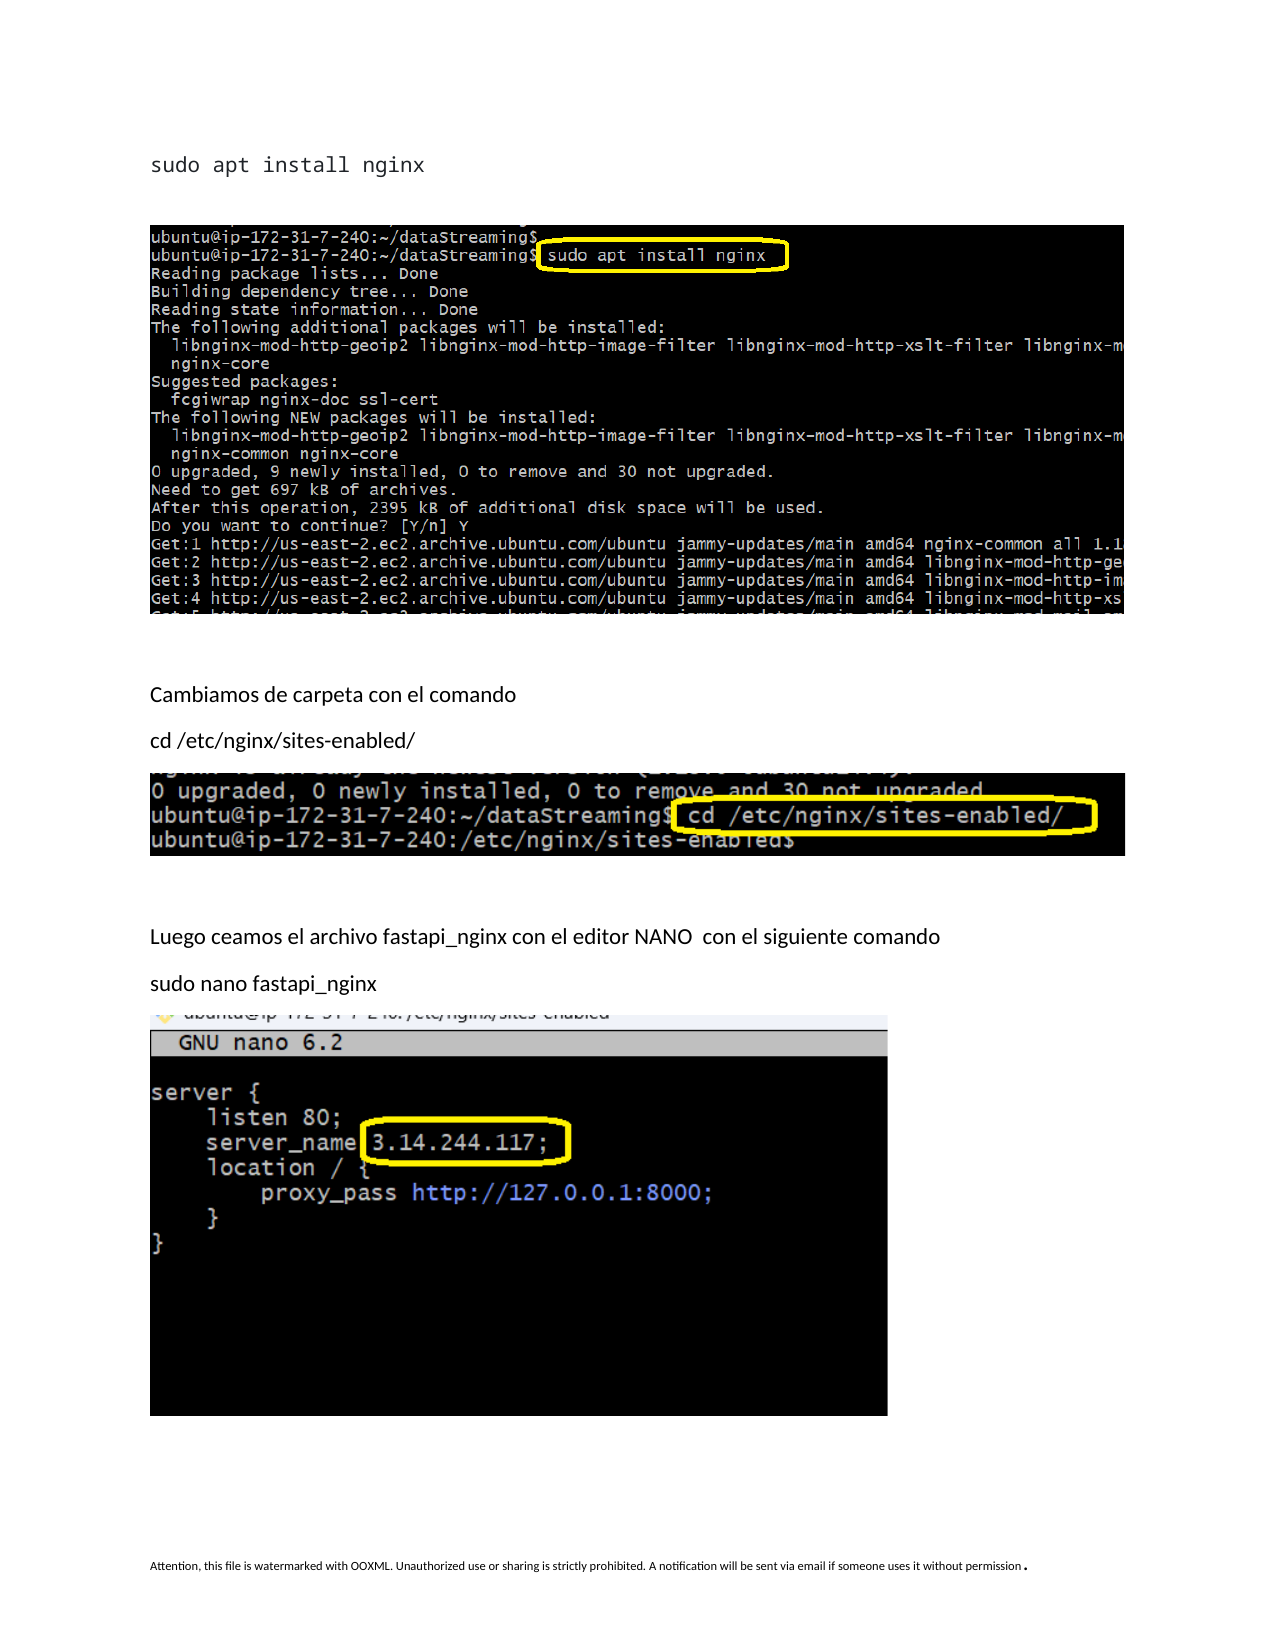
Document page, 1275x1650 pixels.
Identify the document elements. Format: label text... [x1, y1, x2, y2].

picture [150, 773, 1125, 856]
text Cambiamos de carpeta con el comando [150, 680, 1125, 708]
text sudo apt install nginx [150, 150, 1125, 178]
text cd /etc/nginx/sites-enabled/ [150, 727, 1125, 755]
text sudo nano fastapi_nginx [150, 969, 1125, 997]
picture [150, 1015, 889, 1416]
text Luego ceamos el archivo fastapi_nginx con el editor NANO con el siguiente comando [150, 922, 1125, 950]
picture [150, 225, 1124, 614]
